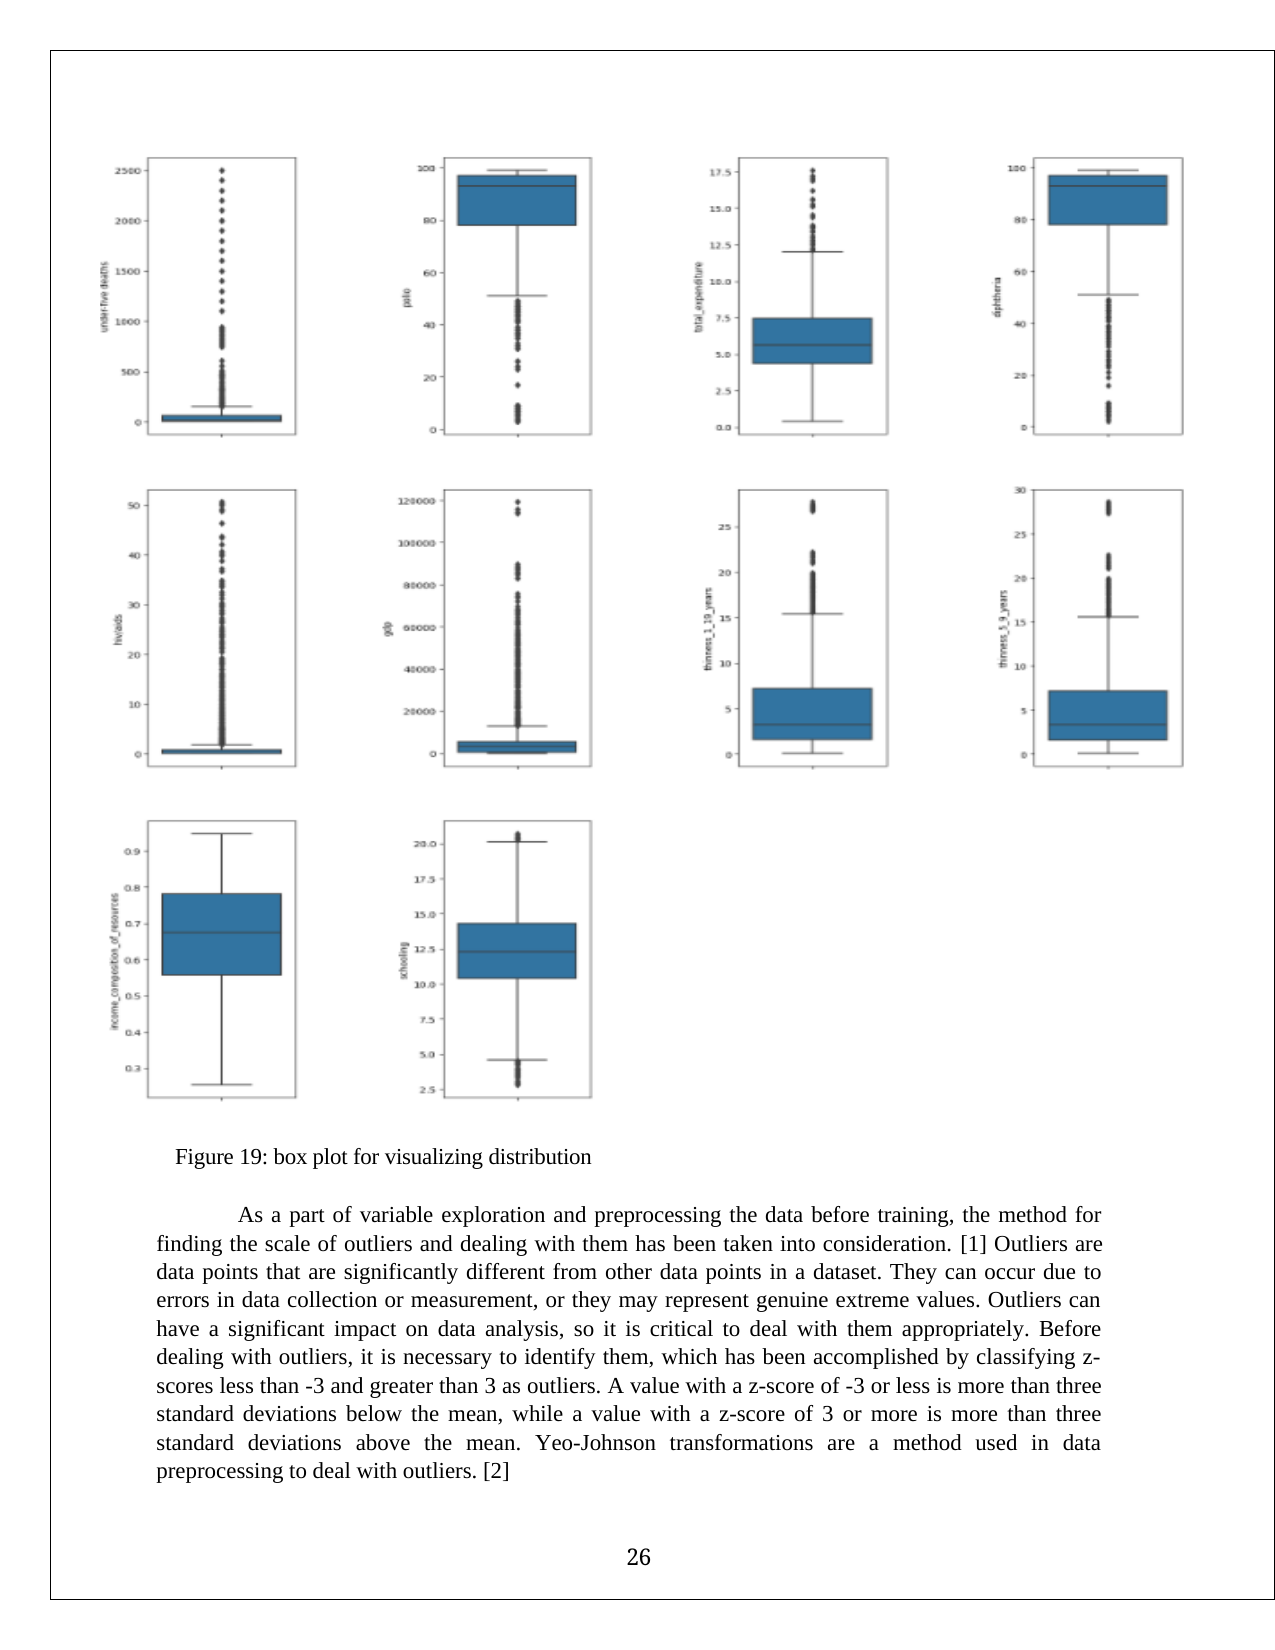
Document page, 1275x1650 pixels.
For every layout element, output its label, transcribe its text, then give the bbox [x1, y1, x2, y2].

text Figure 19: box plot for visualizing distribution [100, 1143, 1274, 1169]
picture [100, 156, 1184, 1102]
text As a part of variable exploration and preprocessing the data before training, the method for finding the scale of outliers and dealing with them has been taken into consideration. [1] Outliers are data points that are significantly different from other data points in a dataset. They can occur due to errors in data collection or measurement, or they may represent genuine extreme values. Outliers can have a significant impact on data analysis, so it is critical to deal with them appropriately. Before dealing with outliers, it is necessary to identify them, which has been accomplished by classifying z-scores less than -3 and greater than 3 as outliers. A value with a z-score of -3 or less is more than three standard deviations below the mean, while a value with a z-score of 3 or more is more than three standard deviations above the mean. Yeo-Johnson transformations are a method used in data preprocessing to deal with outliers. [2] [156, 1201, 1103, 1483]
